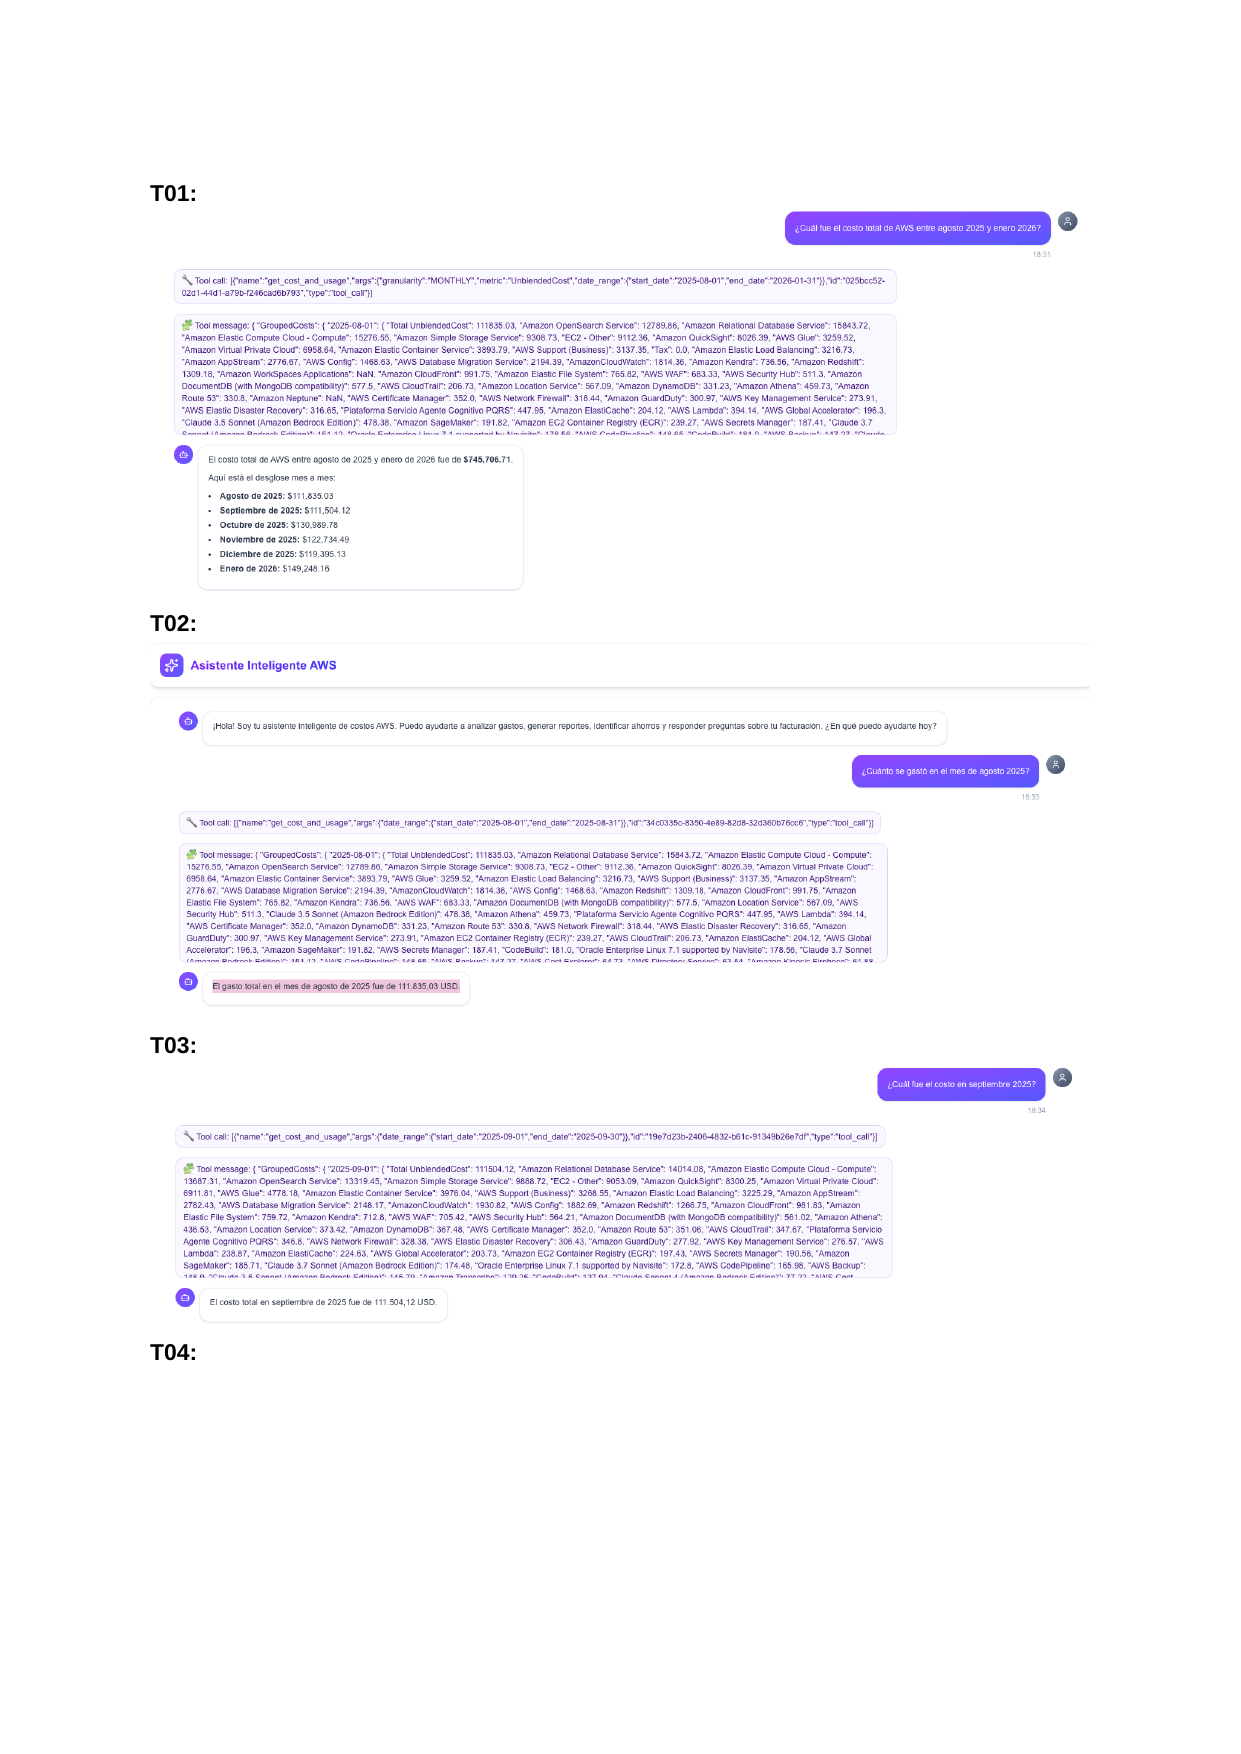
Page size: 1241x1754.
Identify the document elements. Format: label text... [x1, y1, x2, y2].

picture [150, 1061, 1091, 1335]
picture [150, 210, 1091, 607]
text T04: [150, 1339, 1090, 1365]
text T03: [150, 1032, 1090, 1058]
text T02: [150, 610, 1090, 636]
text T01: [150, 180, 1090, 207]
picture [150, 640, 1091, 1028]
